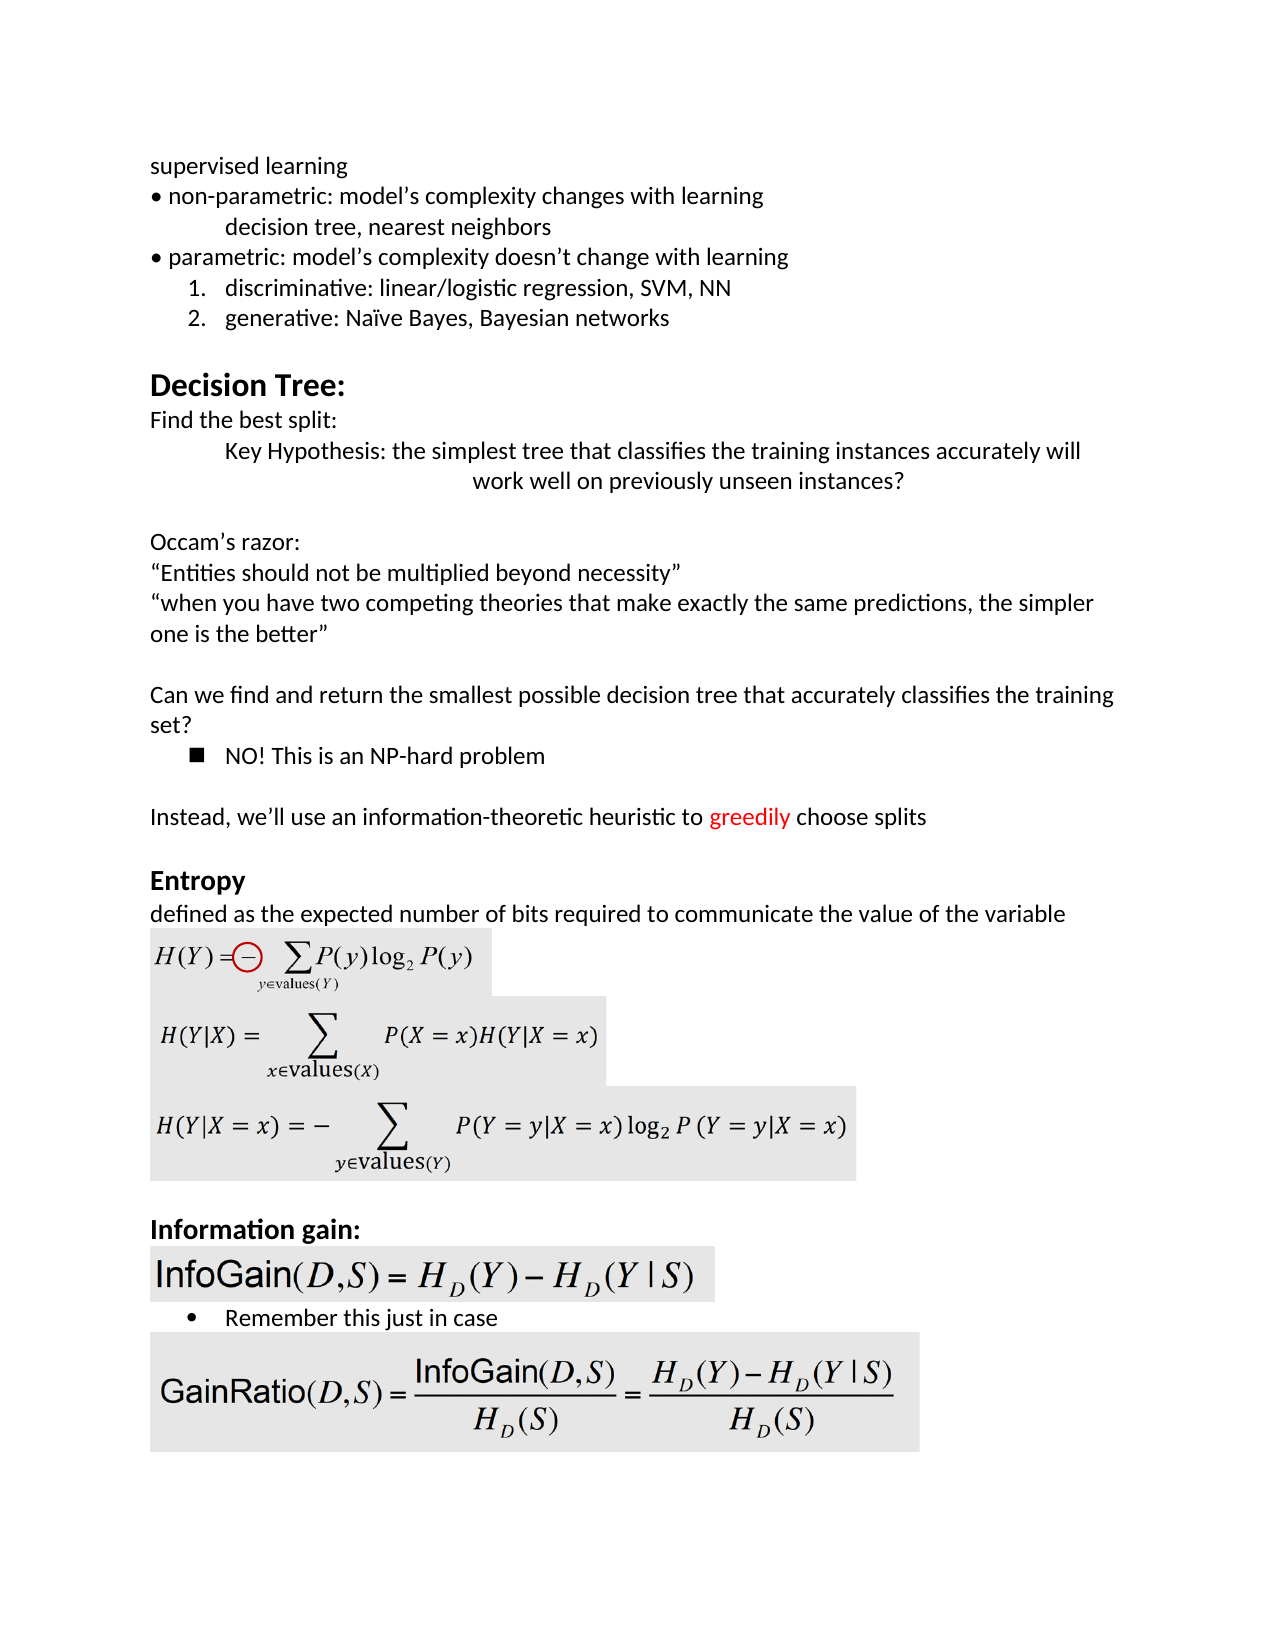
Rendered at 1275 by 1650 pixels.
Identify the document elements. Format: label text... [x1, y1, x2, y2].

text decision tree, nearest neighbors [150, 211, 1125, 242]
text Instead, we’ll use an information-theoretic heuristic to greedily choose splits [150, 801, 1125, 832]
text • parametric: model’s complexity doesn’t change with learning [150, 242, 1125, 272]
picture [150, 928, 857, 1181]
text “Entities should not be multiplied beyond necessity” [150, 557, 1125, 587]
list Remember this just in case [187, 1302, 1125, 1332]
list discriminative: linear/logistic regression, SVM, NN [187, 272, 1125, 303]
list NO! This is an NP-hard problem [187, 740, 1125, 771]
text Decision Tree: [150, 364, 1125, 404]
text Find the best split: [150, 404, 1125, 435]
text Key Hypothesis: the simplest tree that classifies the training instances accurately will work well on previously unseen instances? [150, 435, 1125, 496]
text Occam’s razor: [150, 526, 1125, 557]
text defined as the expected number of bits required to communicate the value of the variable [150, 898, 1125, 996]
text • non-parametric: model’s complexity changes with learning [150, 181, 1125, 211]
text Entropy [150, 862, 1125, 898]
text “when you have two competing theories that make exactly the same predictions, the simpler one is the better” [150, 587, 1125, 648]
text Can we find and return the smallest possible decision tree that accurately classifies the training set? [150, 679, 1125, 740]
text supervised learning [150, 150, 1125, 181]
text Information gain: [150, 1211, 1125, 1247]
picture [150, 1332, 920, 1452]
picture [150, 1246, 715, 1302]
list generative: Naïve Bayes, Bayesian networks [187, 303, 1125, 333]
